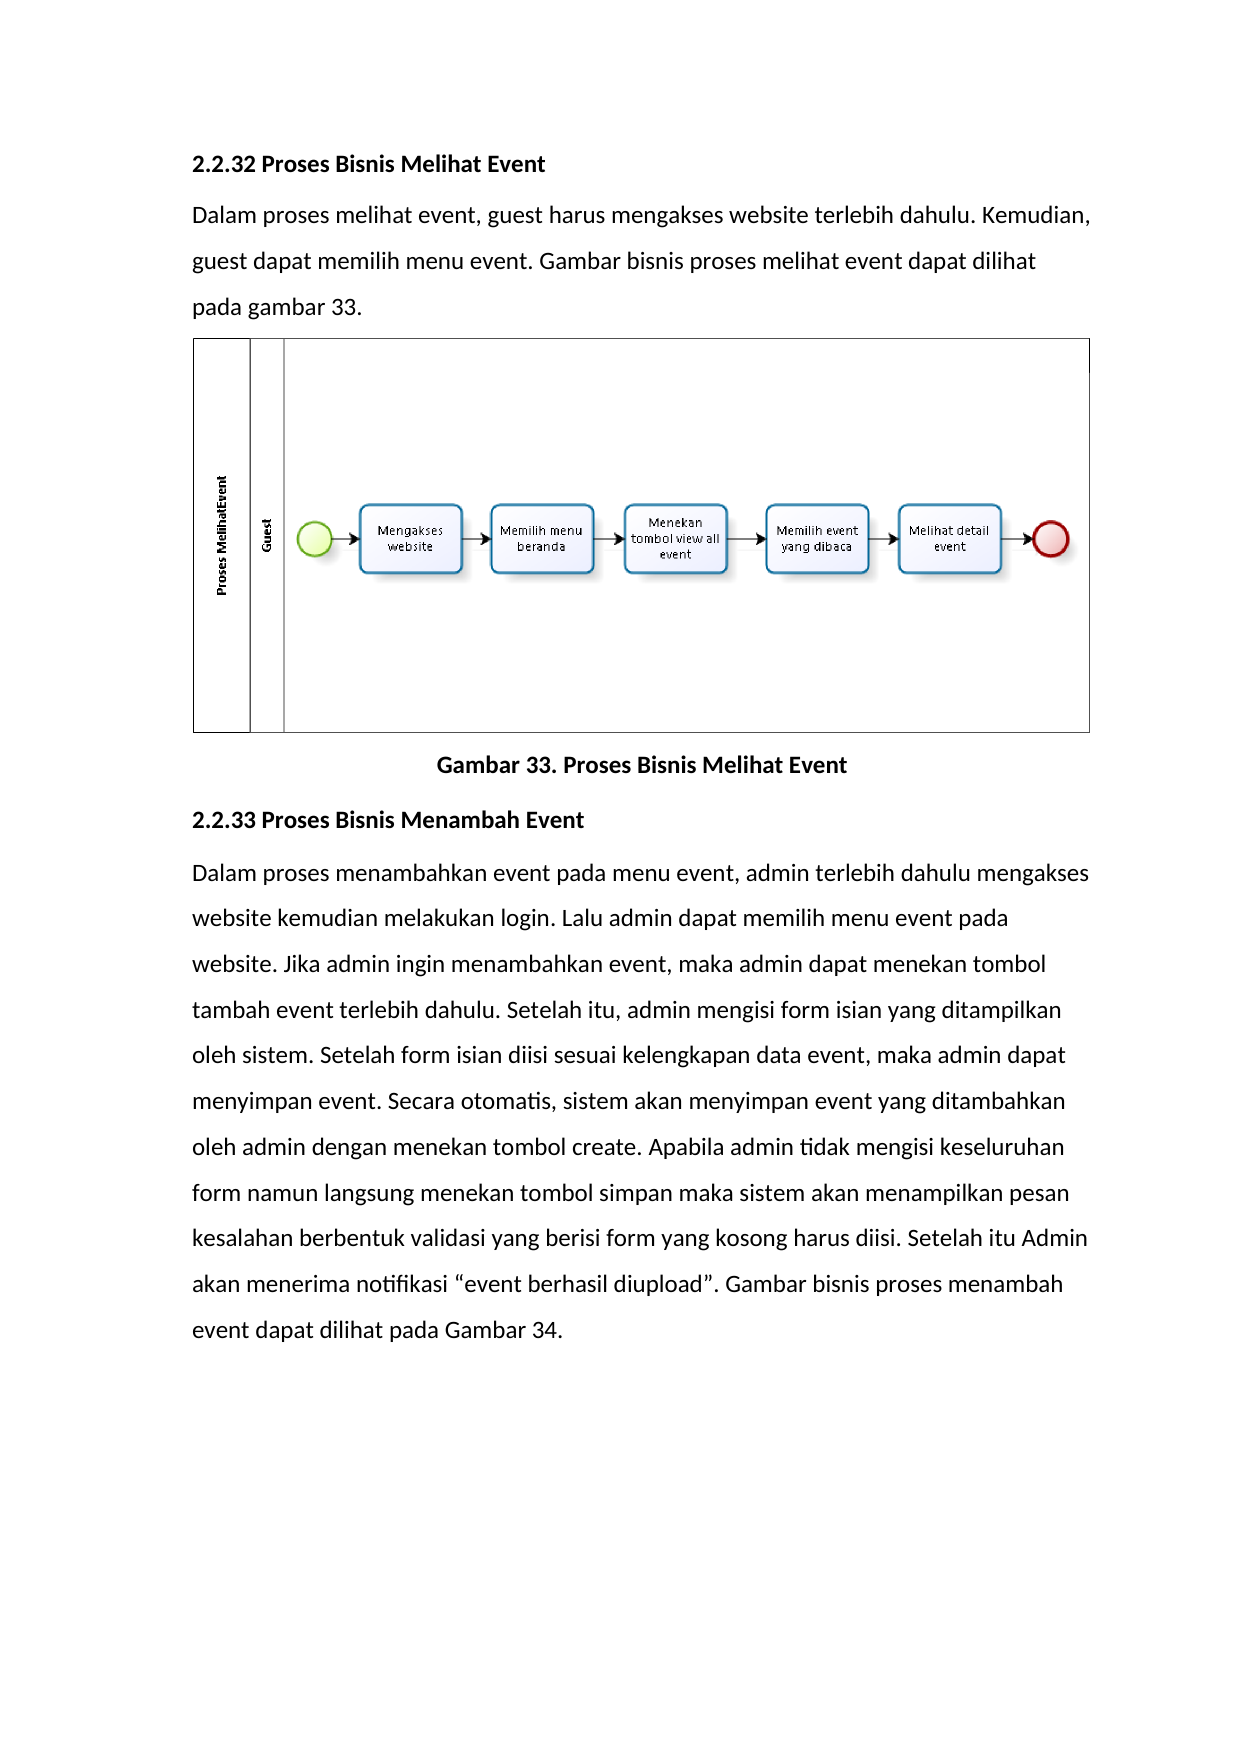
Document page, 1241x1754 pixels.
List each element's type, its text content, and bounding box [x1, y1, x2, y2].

text Dalam proses melihat event, guest harus mengakses website terlebih dahulu. Kemudian, guest dapat memilih menu event. Gambar bisnis proses melihat event dapat dilihat pada gambar 33. [192, 200, 1092, 322]
picture [191, 336, 1093, 735]
subtitle 2.2.32 Proses Bisnis Melihat Event [192, 148, 1092, 178]
text Dalam proses menambahkan event pada menu event, admin terlebih dahulu mengakses website kemudian melakukan login. Lalu admin dapat memilih menu event pada website. Jika admin ingin menambahkan event, maka admin dapat menekan tombol tambah event terlebih dahulu. Setelah itu, admin mengisi form isian yang ditampilkan oleh sistem. Setelah form isian diisi sesuai kelengkapan data event, maka admin dapat menyimpan event. Secara otomatis, sistem akan menyimpan event yang ditambahkan oleh admin dengan menekan tombol create. Apabila admin tidak mengisi keseluruhan form namun langsung menekan tombol simpan maka sistem akan menampilkan pesan kesalahan berbentuk validasi yang berisi form yang kosong harus diisi. Setelah itu Admin akan menerima notifikasi “event berhasil diupload”. Gambar bisnis proses menambah event dapat dilihat pada Gambar 34. [192, 857, 1092, 1344]
text Gambar 33. Proses Bisnis Melihat Event [192, 749, 1092, 780]
subtitle 2.2.33 Proses Bisnis Menambah Event [192, 805, 1092, 835]
